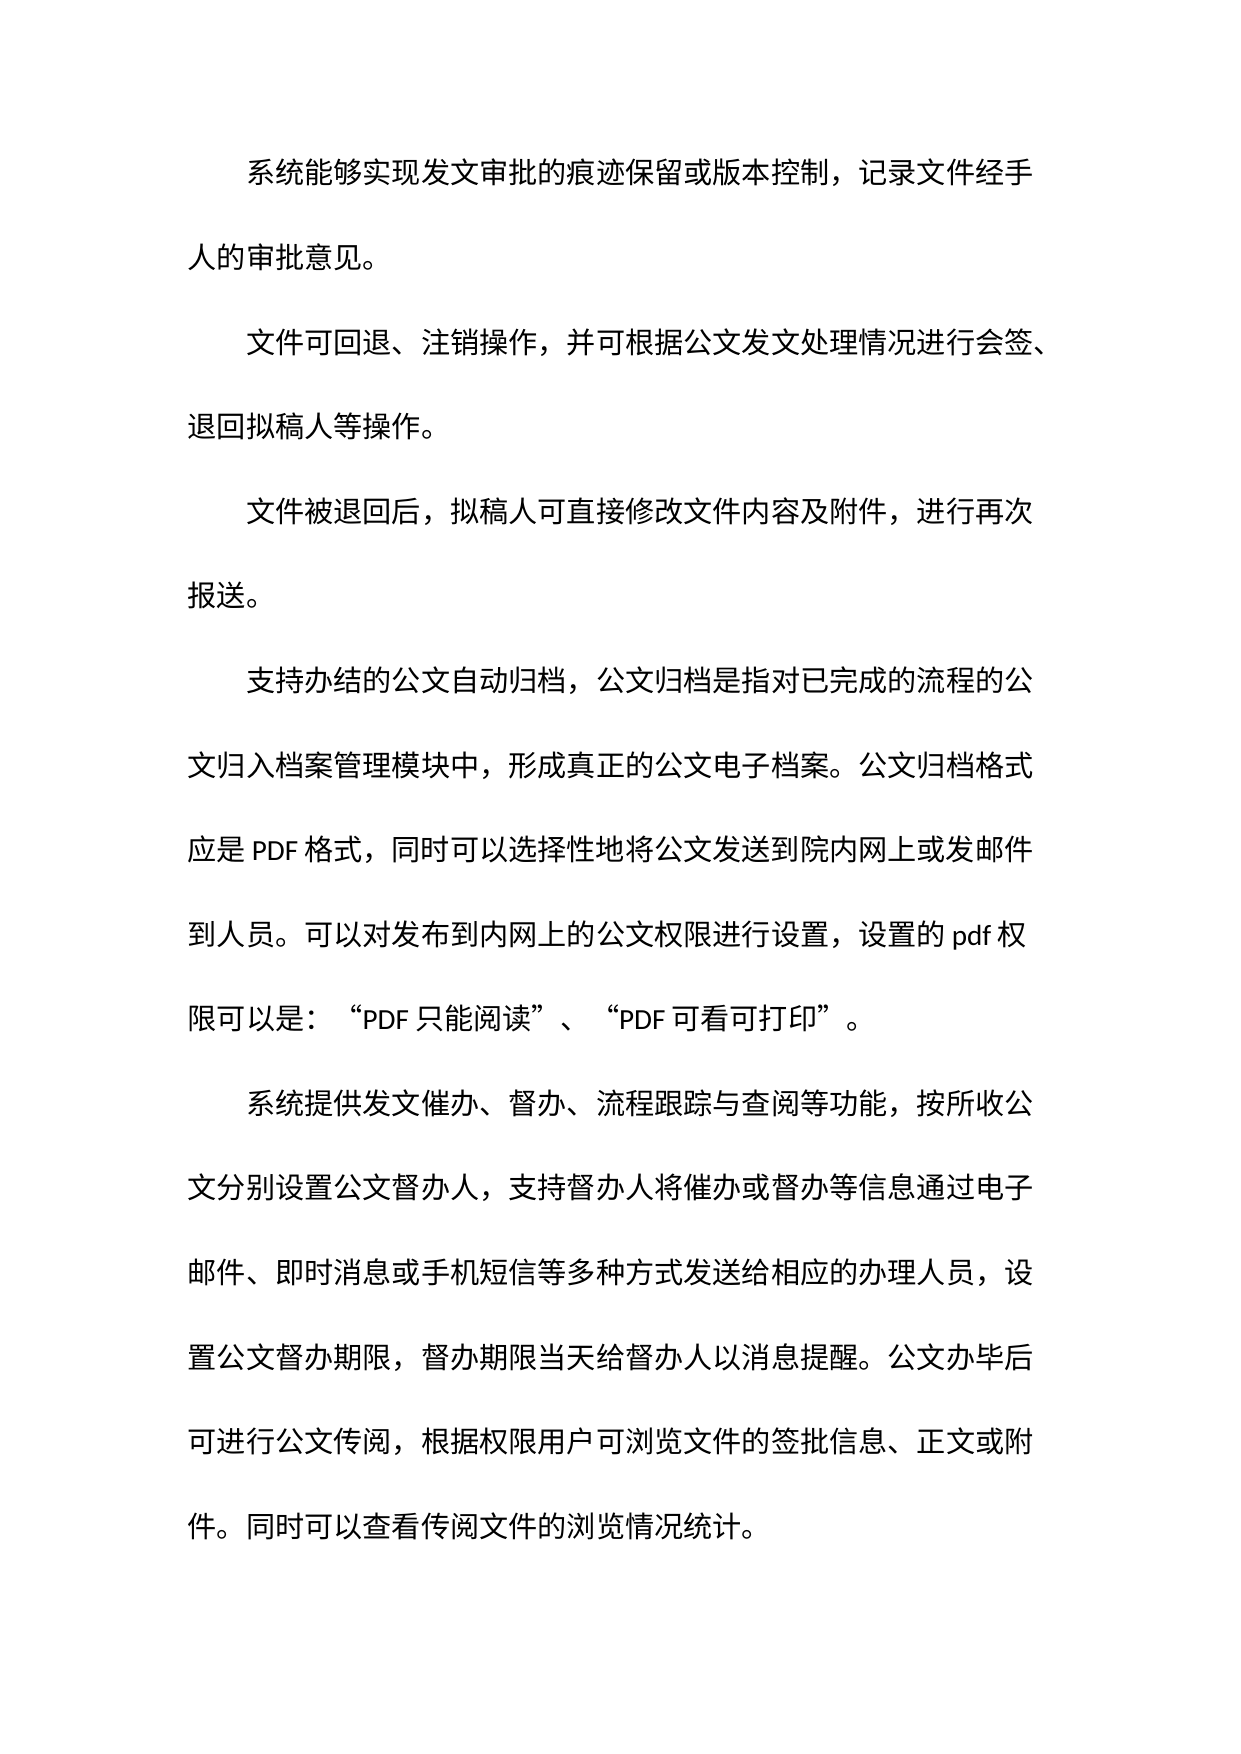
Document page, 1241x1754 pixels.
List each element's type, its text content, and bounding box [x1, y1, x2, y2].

text 文件被退回后，拟稿人可直接修改文件内容及附件，进行再次报送。 [187, 488, 1053, 615]
text 系统能够实现发文审批的痕迹保留或版本控制，记录文件经手人的审批意见。 [187, 150, 1053, 277]
text 系统提供发文催办、督办、流程跟踪与查阅等功能，按所收公文分别设置公文督办人，支持督办人将催办或督办等信息通过电子邮件、即时消息或手机短信等多种方式发送给相应的办理人员，设置公文督办期限，督办期限当天给督办人以消息提醒。公文办毕后可进行公文传阅，根据权限用户可浏览文件的签批信息、正文或附件。同时可以查看传阅文件的浏览情况统计。 [187, 1080, 1053, 1546]
text 支持办结的公文自动归档，公文归档是指对已完成的流程的公文归入档案管理模块中，形成真正的公文电子档案。公文归档格式应是PDF格式，同时可以选择性地将公文发送到院内网上或发邮件到人员。可以对发布到内网上的公文权限进行设置，设置的pdf权限可以是：“PDF只能阅读”、“PDF可看可打印”。 [187, 657, 1053, 1038]
text 文件可回退、注销操作，并可根据公文发文处理情况进行会签、退回拟稿人等操作。 [187, 319, 1053, 446]
